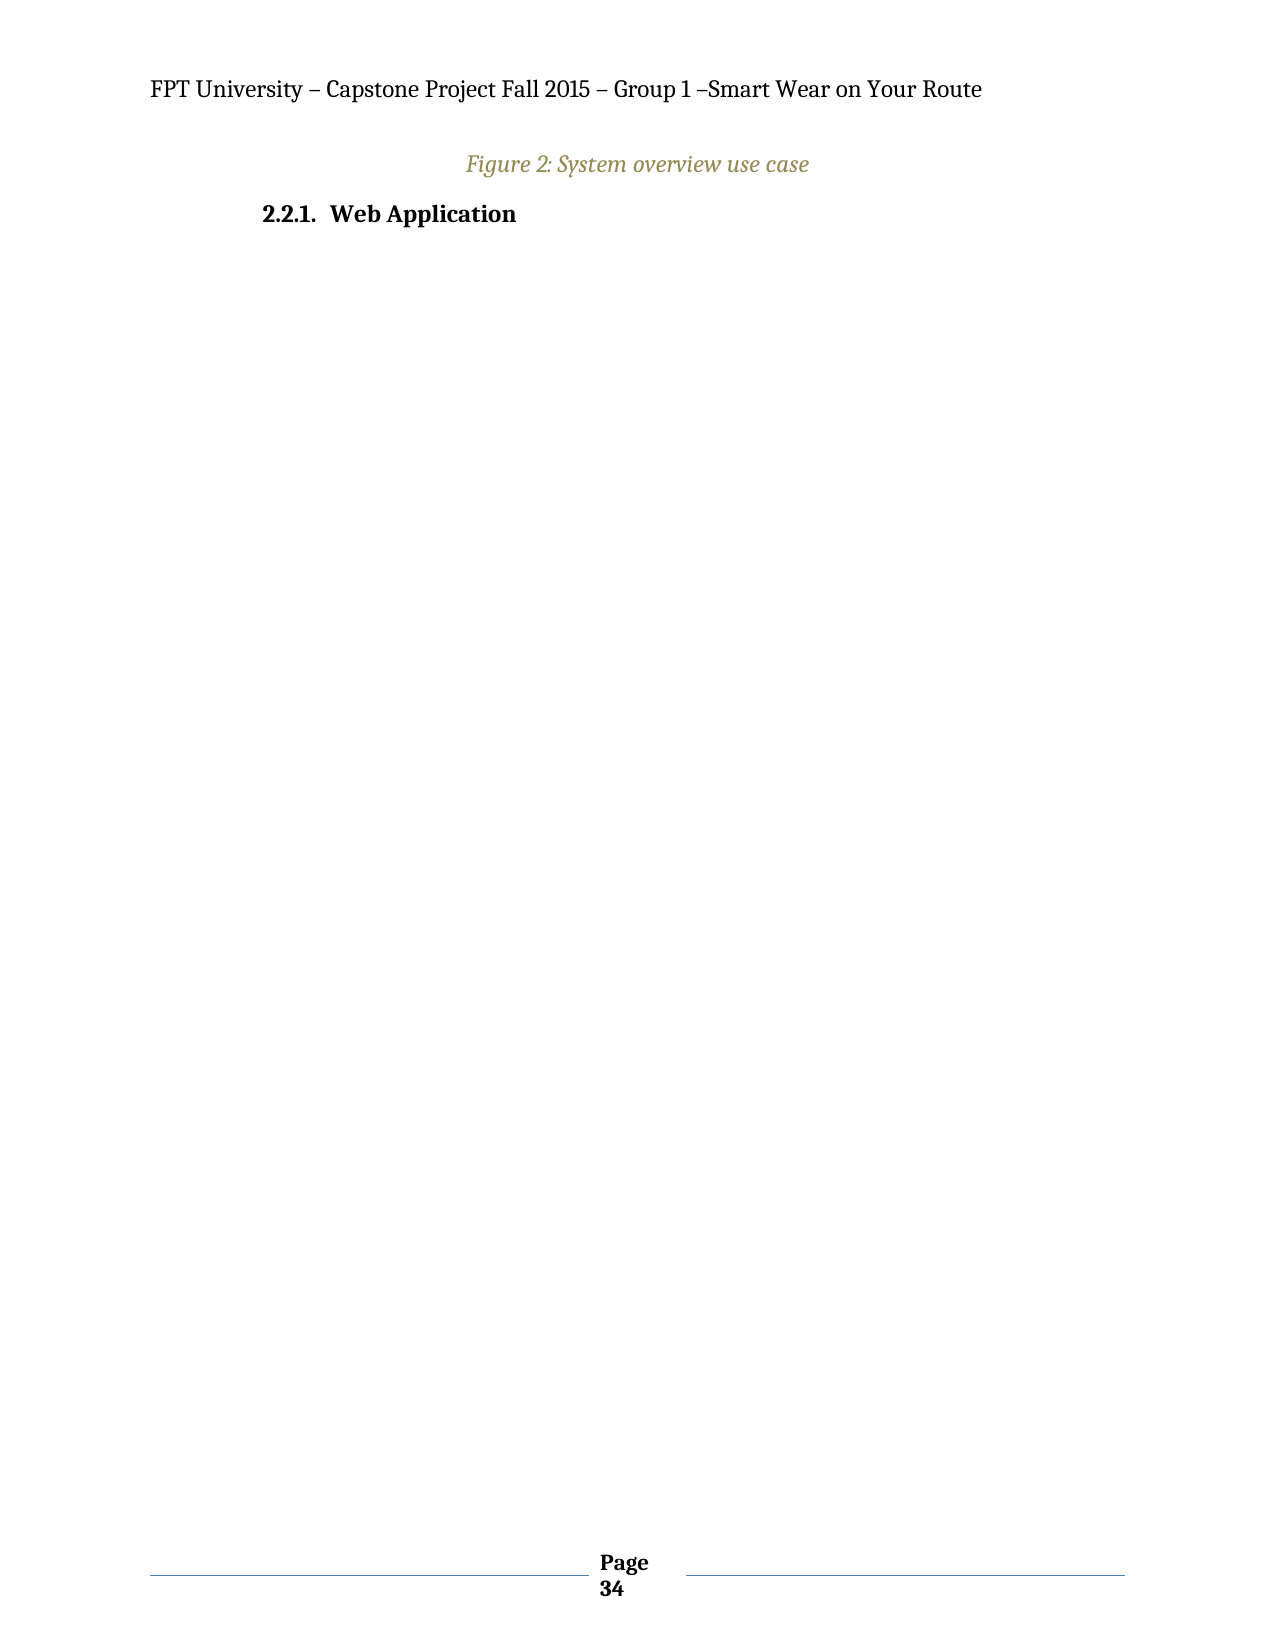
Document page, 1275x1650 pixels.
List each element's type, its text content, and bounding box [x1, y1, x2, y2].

subtitle Web Application [262, 199, 1125, 228]
text Figure 2: System overview use case [150, 150, 1125, 179]
